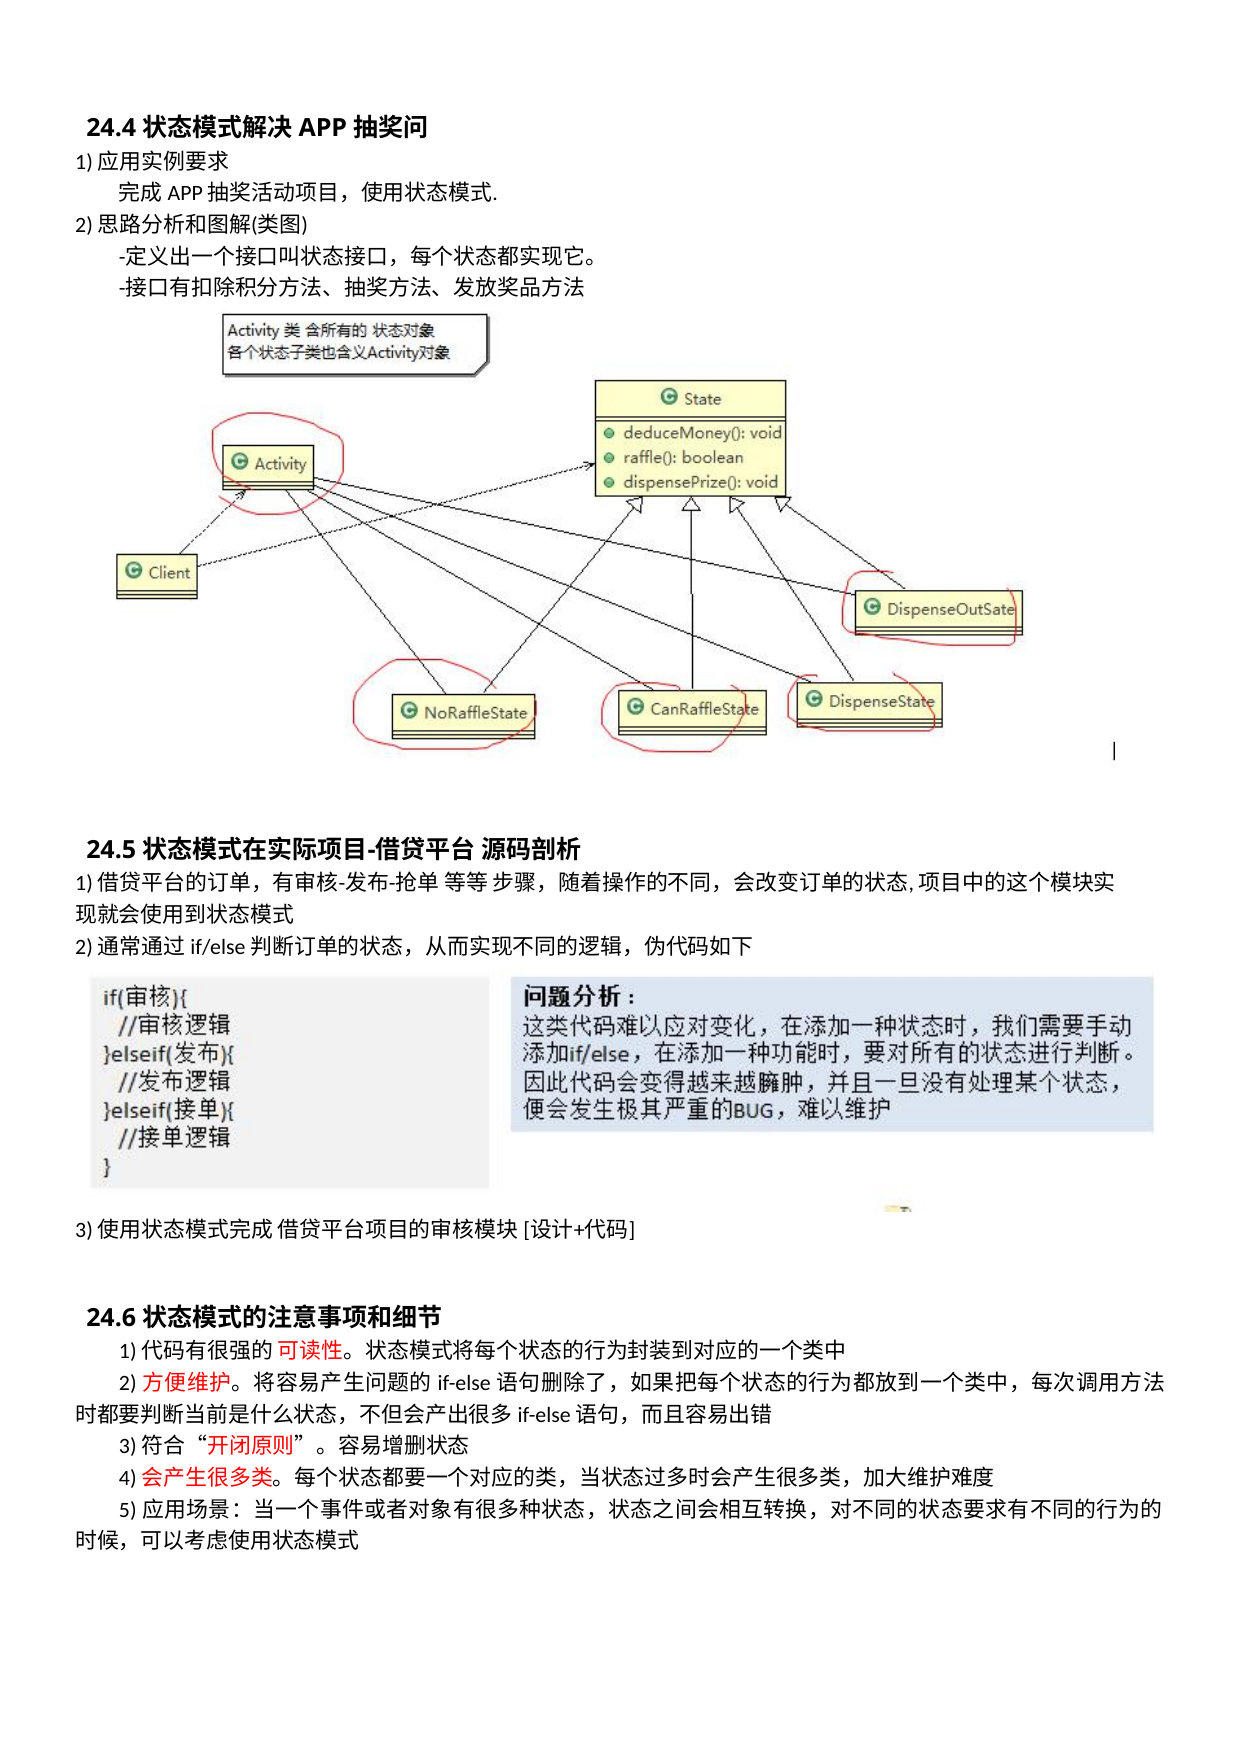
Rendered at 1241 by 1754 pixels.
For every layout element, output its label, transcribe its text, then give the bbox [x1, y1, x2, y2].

text 3) 使用状态模式完成 借贷平台项目的审核模块 [设计+代码] [75, 1212, 1165, 1244]
text 4) 会产生很多类。每个状态都要一个对应的类，当状态过多时会产生很多类，加大维护难度 [75, 1460, 1165, 1492]
text 2) 方便维护。将容易产生问题的 if-else 语句删除了，如果把每个状态的行为都放到一个类中，每次调用方法时都要判断当前是什么状态，不但会产出很多 if-else 语句，而且容易出错 [75, 1365, 1165, 1428]
text 2) 通常通过 if/else 判断订单的状态，从而实现不同的逻辑，伪代码如下 [75, 929, 1165, 960]
text 5) 应用场景：当一个事件或者对象有很多种状态，状态之间会相互转换，对不同的状态要求有不同的行为的时候，可以考虑使用状态模式 [75, 1492, 1165, 1555]
text 1) 应用实例要求 [75, 144, 1165, 175]
subtitle 24.4 状态模式解决 APP 抽奖问 [86, 107, 1165, 144]
text 1) 借贷平台的订单，有审核-发布-抢单 等等 步骤，随着操作的不同，会改变订单的状态, 项目中的这个模块实 [75, 865, 1165, 897]
text -定义出一个接口叫状态接口，每个状态都实现它。 [75, 239, 1165, 270]
picture [75, 302, 1115, 803]
picture [75, 960, 1157, 1212]
text 1) 代码有很强的 可读性。状态模式将每个状态的行为封装到对应的一个类中 [75, 1333, 1165, 1365]
text 3) 符合“开闭原则”。容易增删状态 [75, 1428, 1165, 1460]
subtitle 24.5 状态模式在实际项目-借贷平台 源码剖析 [86, 829, 1165, 865]
text 完成 APP 抽奖活动项目，使用状态模式. [75, 175, 1165, 207]
text -接口有扣除积分方法、抽奖方法、发放奖品方法 [75, 270, 1165, 302]
text 2) 思路分析和图解(类图) [75, 207, 1165, 239]
text 现就会使用到状态模式 [75, 897, 1165, 929]
subtitle 24.6 状态模式的注意事项和细节 [86, 1297, 1165, 1333]
